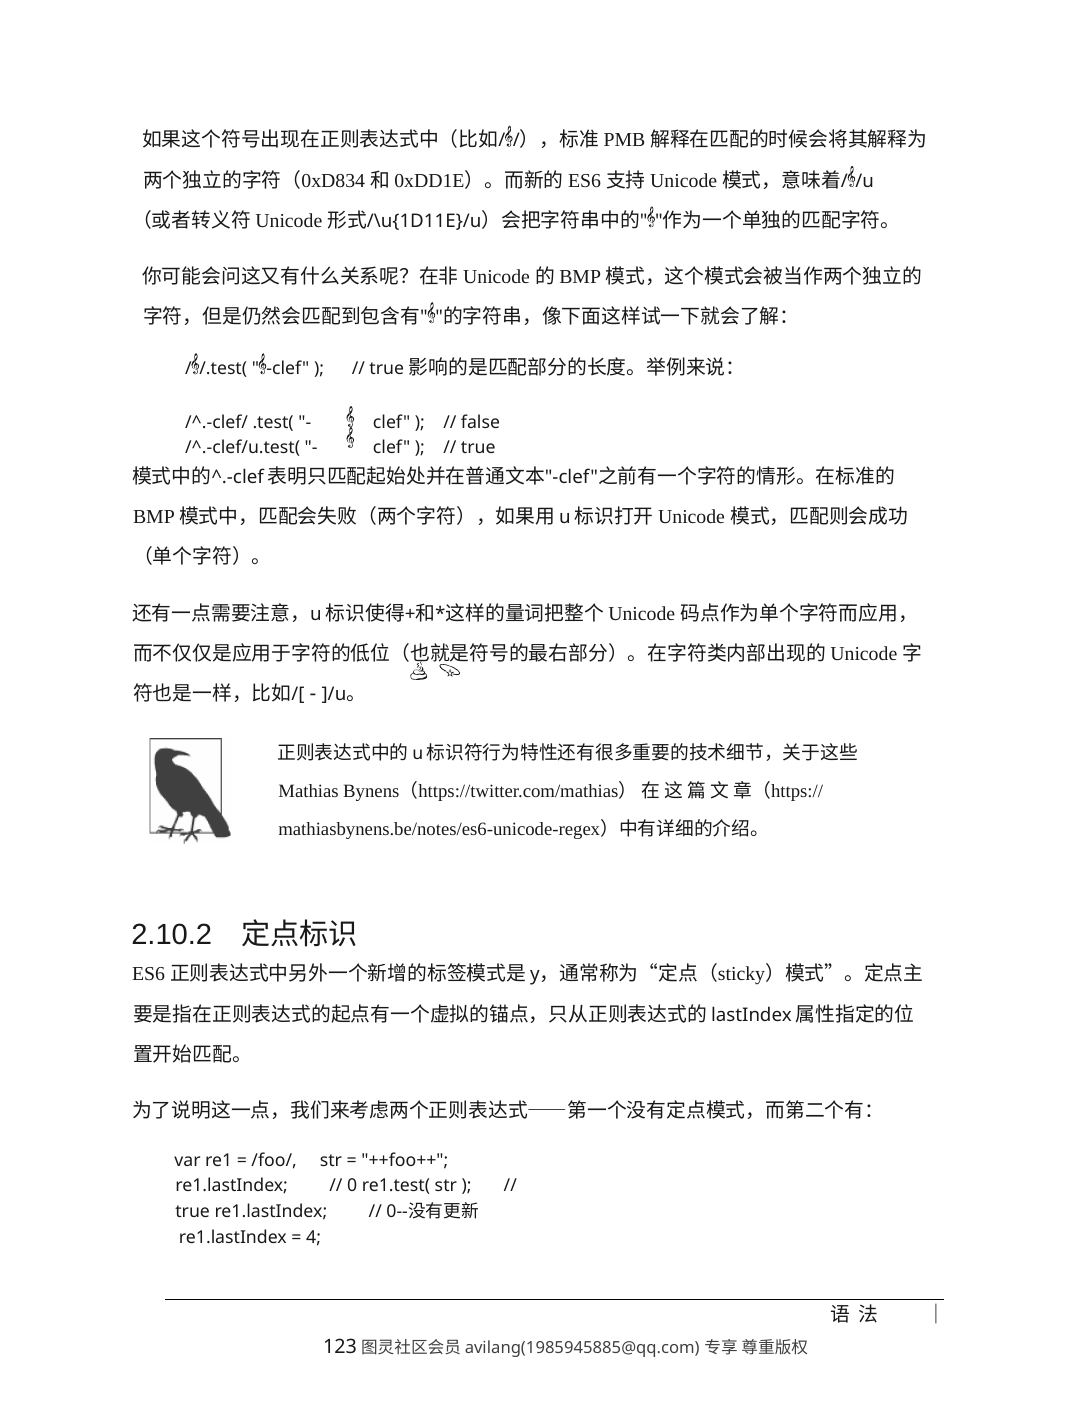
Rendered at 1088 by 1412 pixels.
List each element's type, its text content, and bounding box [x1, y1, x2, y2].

text （或者转义符 Unicode 形式/\u{1D11E}/u）会把字符串中的""作为一个单独的匹配字符。 [132, 204, 932, 233]
text 模式中的^.-clef表明只匹配起始处并在普通文本"-clef"之前有一个字符的情形。在标准的 BMP 模式中，匹配会失败（两个字符），如果用u标识打开 Unicode 模式，匹配则会成功（单个字符）。 [132, 460, 932, 569]
text re1.lastIndex = 4; [174, 1224, 355, 1248]
text 正则表达式中的u标识符行为特性还有很多重要的技术细节，关于这些 Mathias Bynens（https://twitter.com/mathias） 在 这 篇 文 章（https:// mathiasbynens.be/notes/es6-unicode-regex）中有详细的介绍。 [231, 738, 911, 841]
text 为了说明这一点，我们来考虑两个正则表达式——第一个没有定点模式，而第二个有： [132, 1095, 932, 1123]
text 2.10.2 定点标识 [131, 910, 932, 953]
text var re1 = /foo/, str = "++foo++"; re1.lastIndex; // 0 re1.test( str ); // true re1.lastIndex; // 0--没有更新 [174, 1148, 523, 1223]
picture [149, 738, 231, 844]
text /^.-clef/ .test( "-clef" ); // false [185, 409, 352, 434]
text 还有一点需要注意，u标识使得+和*这样的量词把整个 Unicode 码点作为单个字符而应用，而不仅仅是应用于字符的低位（也就是符号的最右部分）。在字符类内部出现的 Unicode 字符也是一样，比如/[ - ]/u。 [132, 597, 932, 707]
text /^.-clef/u.test( "-clef" ); // true [185, 435, 745, 459]
text 如果这个符号出现在正则表达式中（比如//），标准 PMB 解释在匹配的时候会将其解释为两个独立的字符（0xD834 和 0xDD1E）。而新的 ES6 支持 Unicode 模式，意味着//u [142, 124, 932, 193]
text 你可能会问这又有什么关系呢？在非 Unicode 的 BMP 模式，这个模式会被当作两个独立的字符，但是仍然会匹配到包含有""的字符串，像下面这样试一下就会了解： [142, 260, 932, 329]
text //.test( "-clef" ); // true 影响的是匹配部分的长度。举例来说： [142, 351, 745, 380]
text ES6 正则表达式中另外一个新增的标签模式是y，通常称为“定点（sticky）模式”。定点主要是指在正则表达式的起点有一个虚拟的锚点，只从正则表达式的lastIndex属性指定的位置开始匹配。 [132, 958, 932, 1067]
text /^.-clef/ .test( "-clef" ); // false [351, 409, 745, 434]
